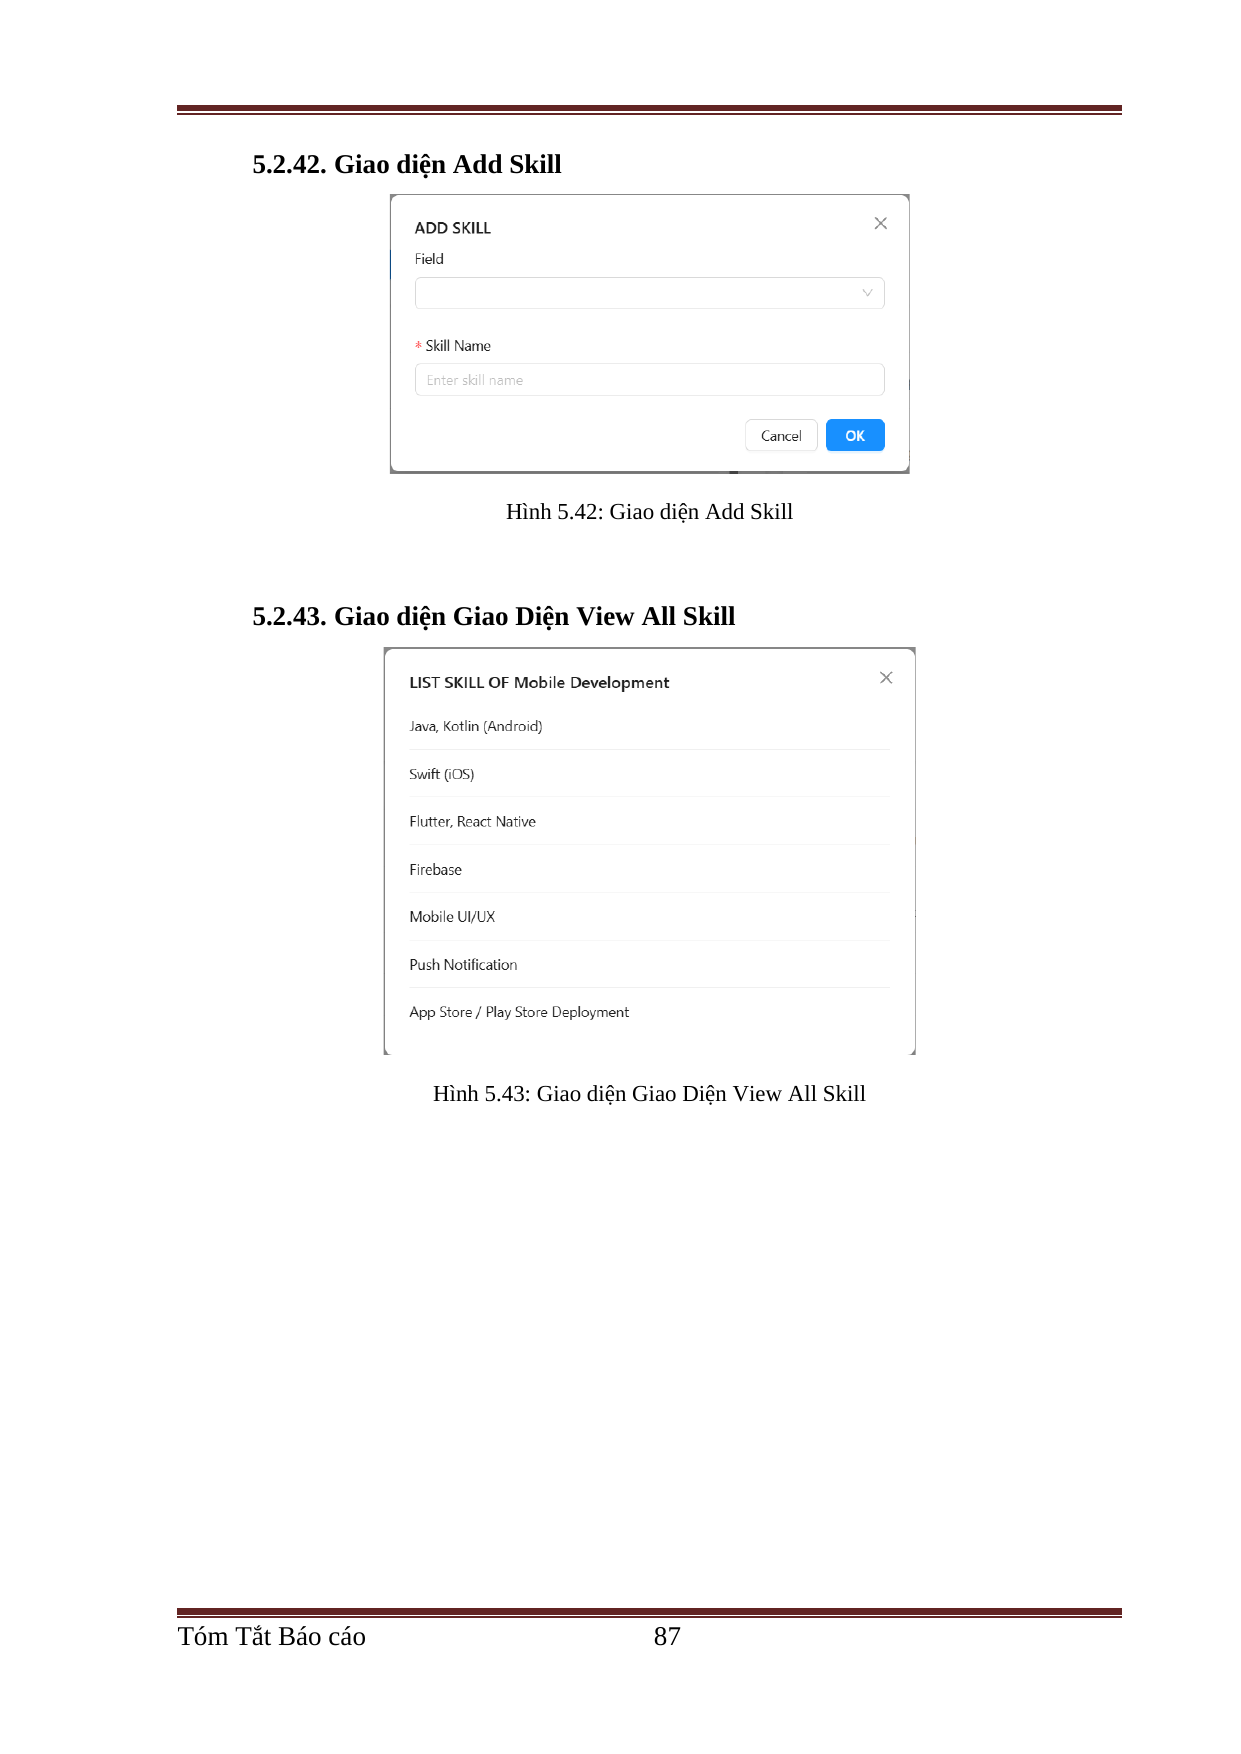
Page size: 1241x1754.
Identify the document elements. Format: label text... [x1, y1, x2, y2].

picture [389, 194, 910, 474]
picture [383, 647, 916, 1055]
text Hình 5.42: Giao diện Add Skill [177, 498, 1122, 525]
text Hình 5.43: Giao diện Giao Diện View All Skill [177, 1080, 1122, 1106]
list Giao diện Giao Diện View All Skill [252, 601, 1122, 632]
list Giao diện Add Skill [252, 148, 1122, 179]
